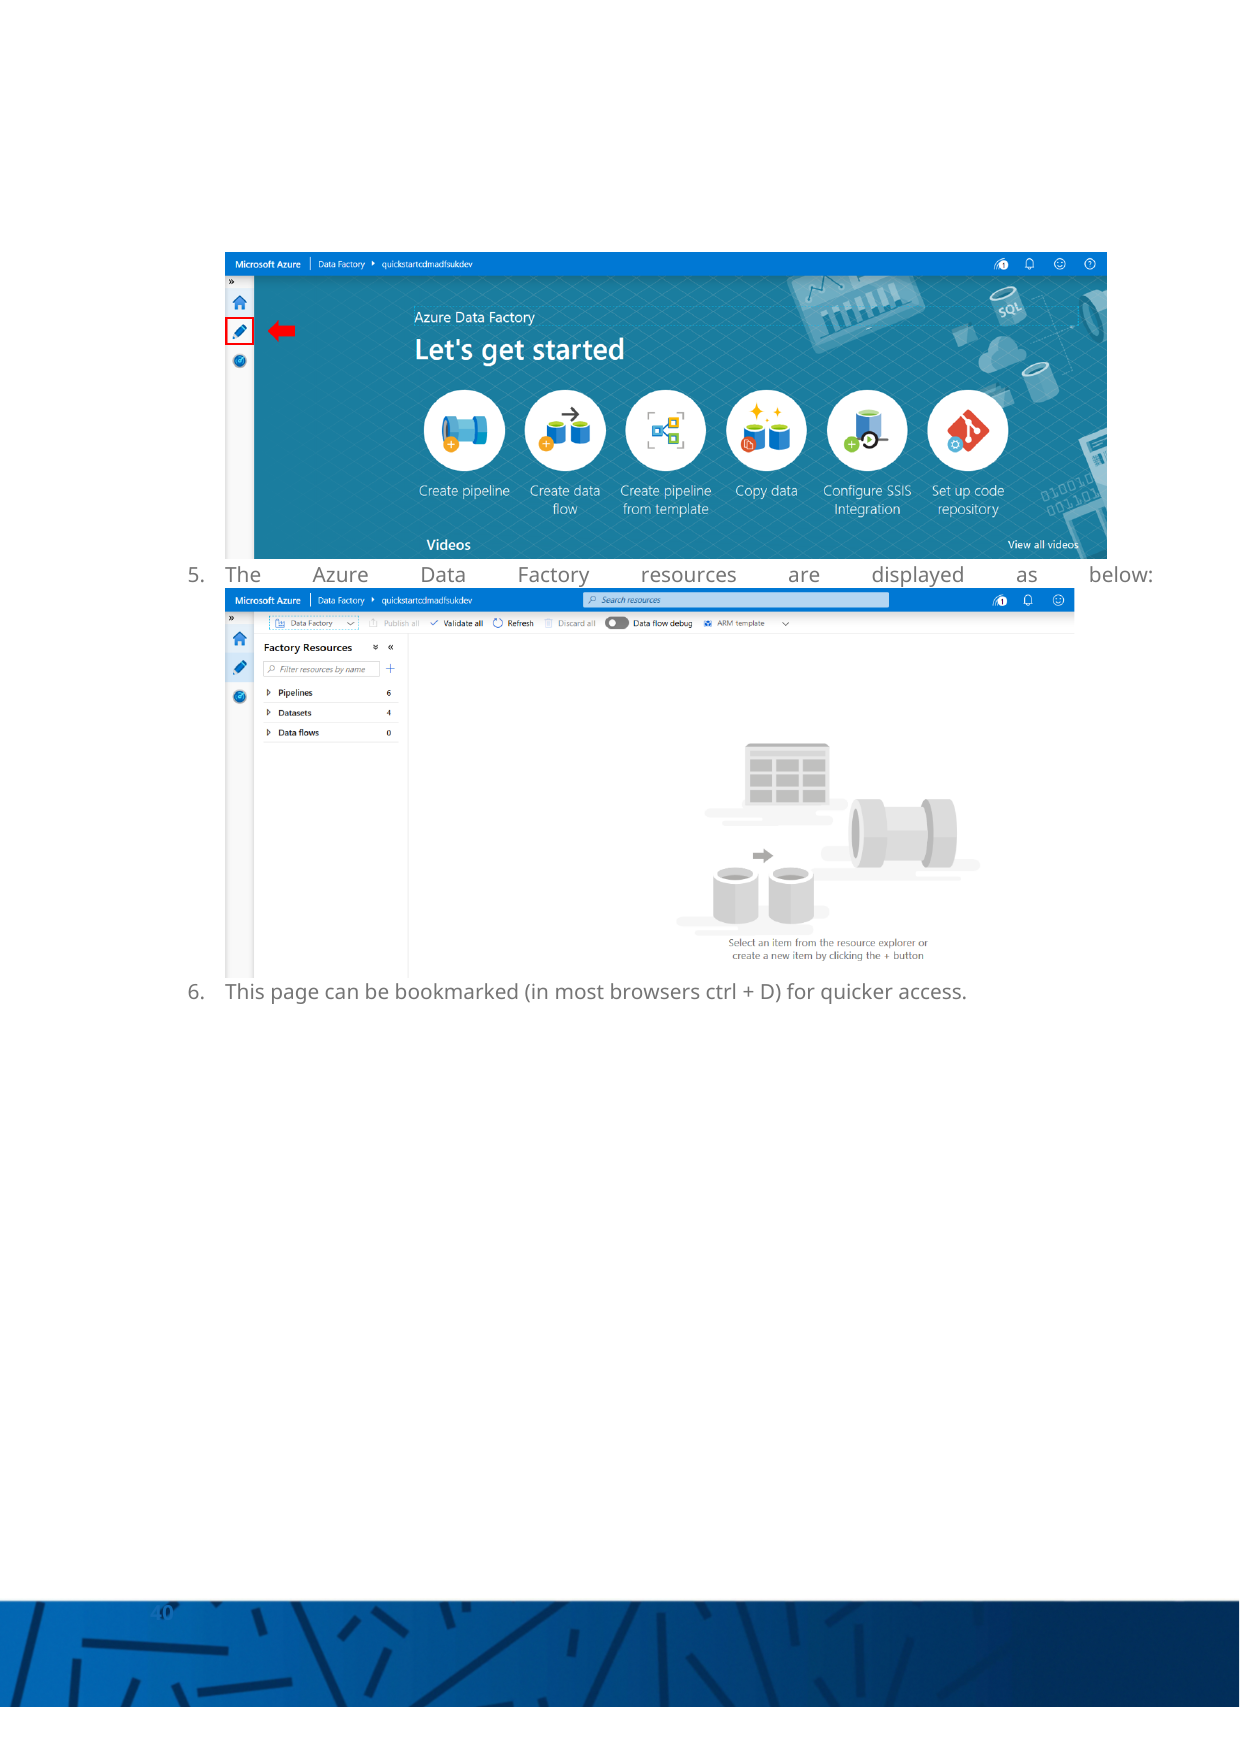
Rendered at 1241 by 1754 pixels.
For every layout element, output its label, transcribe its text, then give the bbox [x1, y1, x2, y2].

picture [225, 588, 1075, 978]
list This page can be bookmarked (in most browsers ctrl + D) for quicker access. [187, 977, 1155, 1006]
picture [225, 252, 1109, 560]
picture [0, 1598, 1240, 1707]
